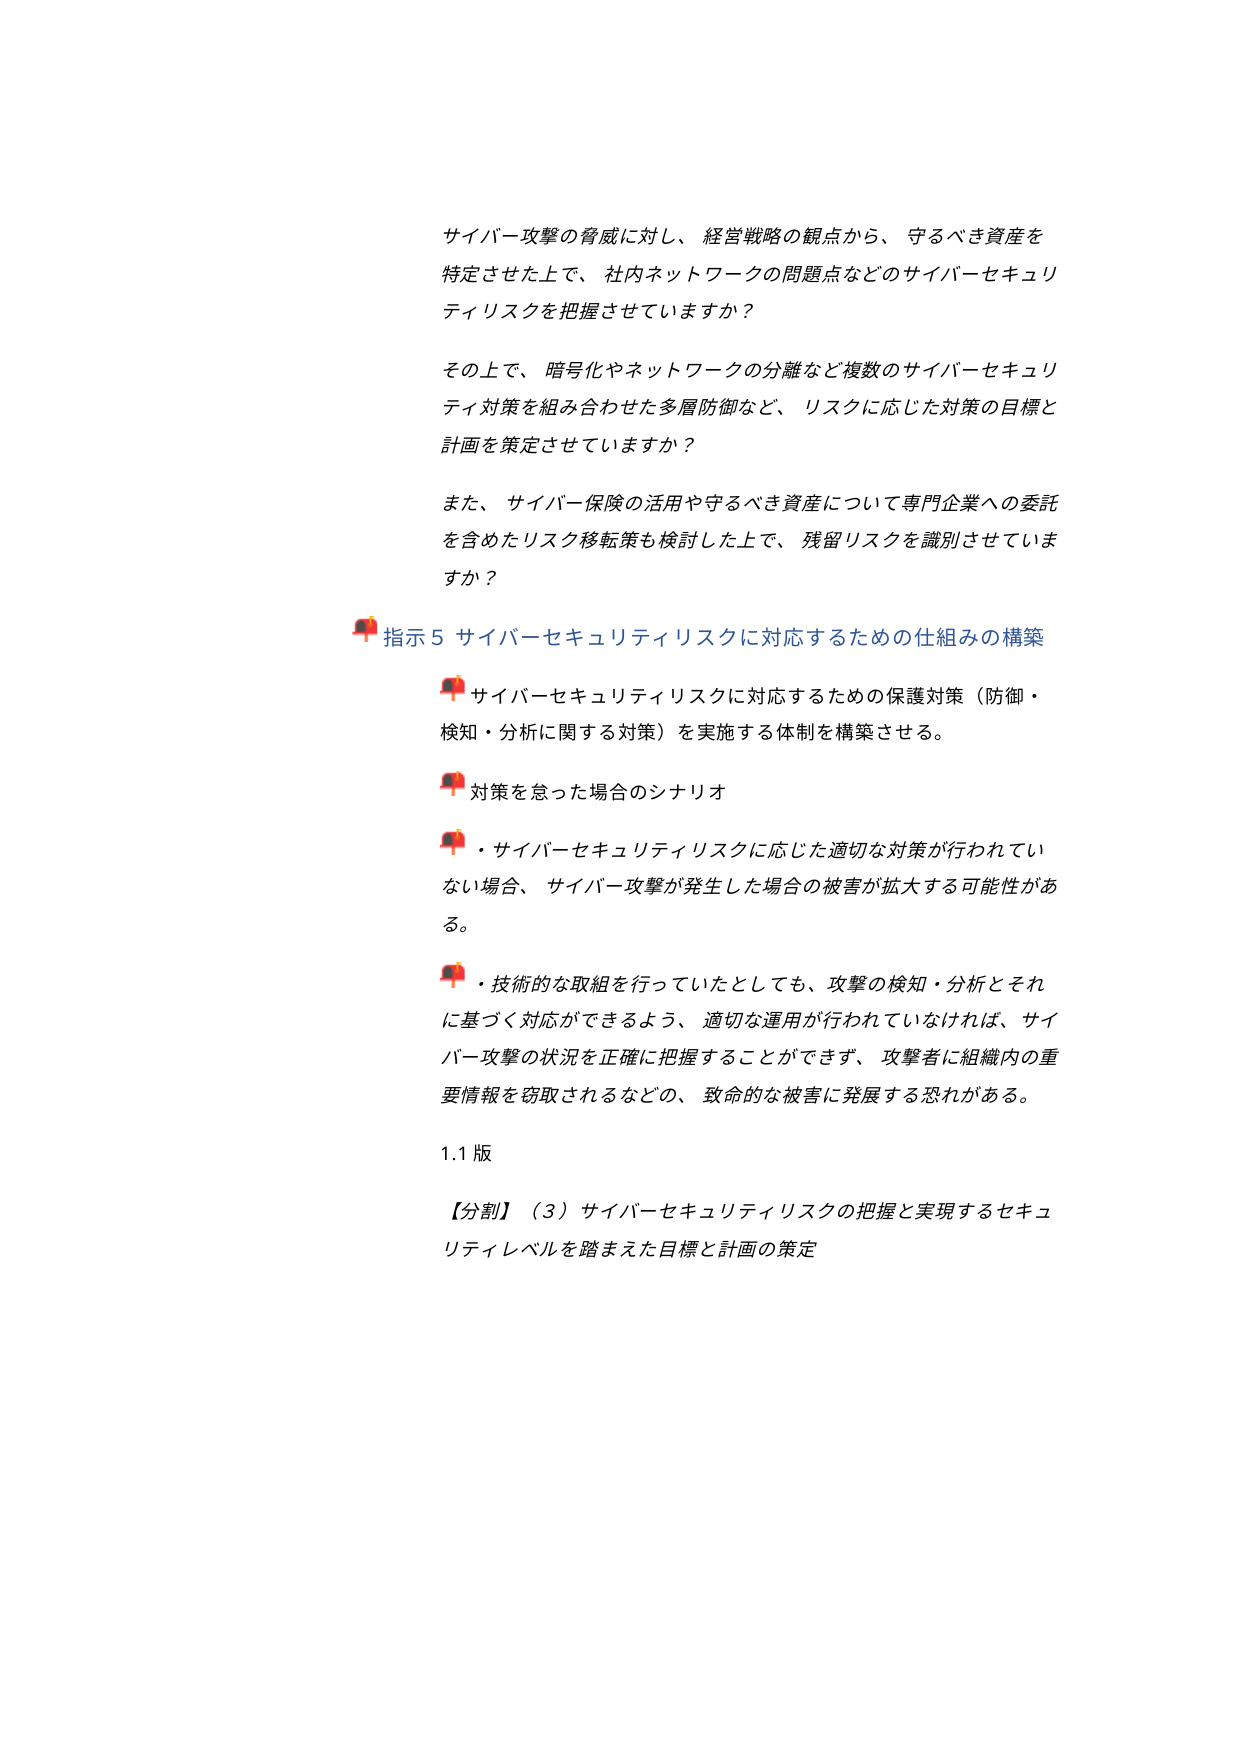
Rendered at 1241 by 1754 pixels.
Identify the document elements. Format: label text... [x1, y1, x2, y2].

text また、 サイバー保険の活用や守るべき資産について専門企業への委託を含めたリスク移転策も検討した上で、 残留リスクを識別させていますか？ [440, 483, 1063, 596]
text その上で、 暗号化やネットワークの分離など複数のサイバーセキュリティ対策を組み合わせた多層防御など、 リスクに応じた対策の目標と計画を策定させていますか？ [440, 350, 1063, 463]
text サイバー攻撃の脅威に対し、 経営戦略の観点から、 守るべき資産を特定させた上で、 社内ネットワークの問題点などのサイバーセキュリティリスクを把握させていますか？ [440, 217, 1063, 329]
picture [439, 771, 465, 796]
picture [439, 962, 465, 988]
text ・技術的な取組を行っていたとしても、攻撃の検知・分析とそれに基づく対応ができるよう、 適切な運用が行われていなければ、サイバー攻撃の状況を正確に把握することができず、 攻撃者に組織内の重要情報を窃取されるなどの、 致命的な被害に発展する恐れがある。 [440, 963, 1063, 1113]
text 【分割】（３）サイバーセキュリティリスクの把握と実現するセキュリティレベルを踏まえた目標と計画の策定 [440, 1192, 1063, 1267]
text サイバーセキュリティリスクに対応するための保護対策（防御・検知・分析に関する対策）を実施する体制を構築させる。 [440, 675, 1063, 750]
picture [439, 829, 465, 855]
text 指示５ サイバーセキュリティリスクに対応するための仕組みの構築 [352, 617, 1063, 654]
text 1.1版 [440, 1133, 1063, 1171]
text ・サイバーセキュリティリスクに応じた適切な対策が行われていない場合、 サイバー攻撃が発生した場合の被害が拡大する可能性がある。 [440, 829, 1063, 942]
picture [352, 616, 378, 642]
text 対策を怠った場合のシナリオ [440, 771, 1063, 808]
picture [439, 675, 465, 701]
